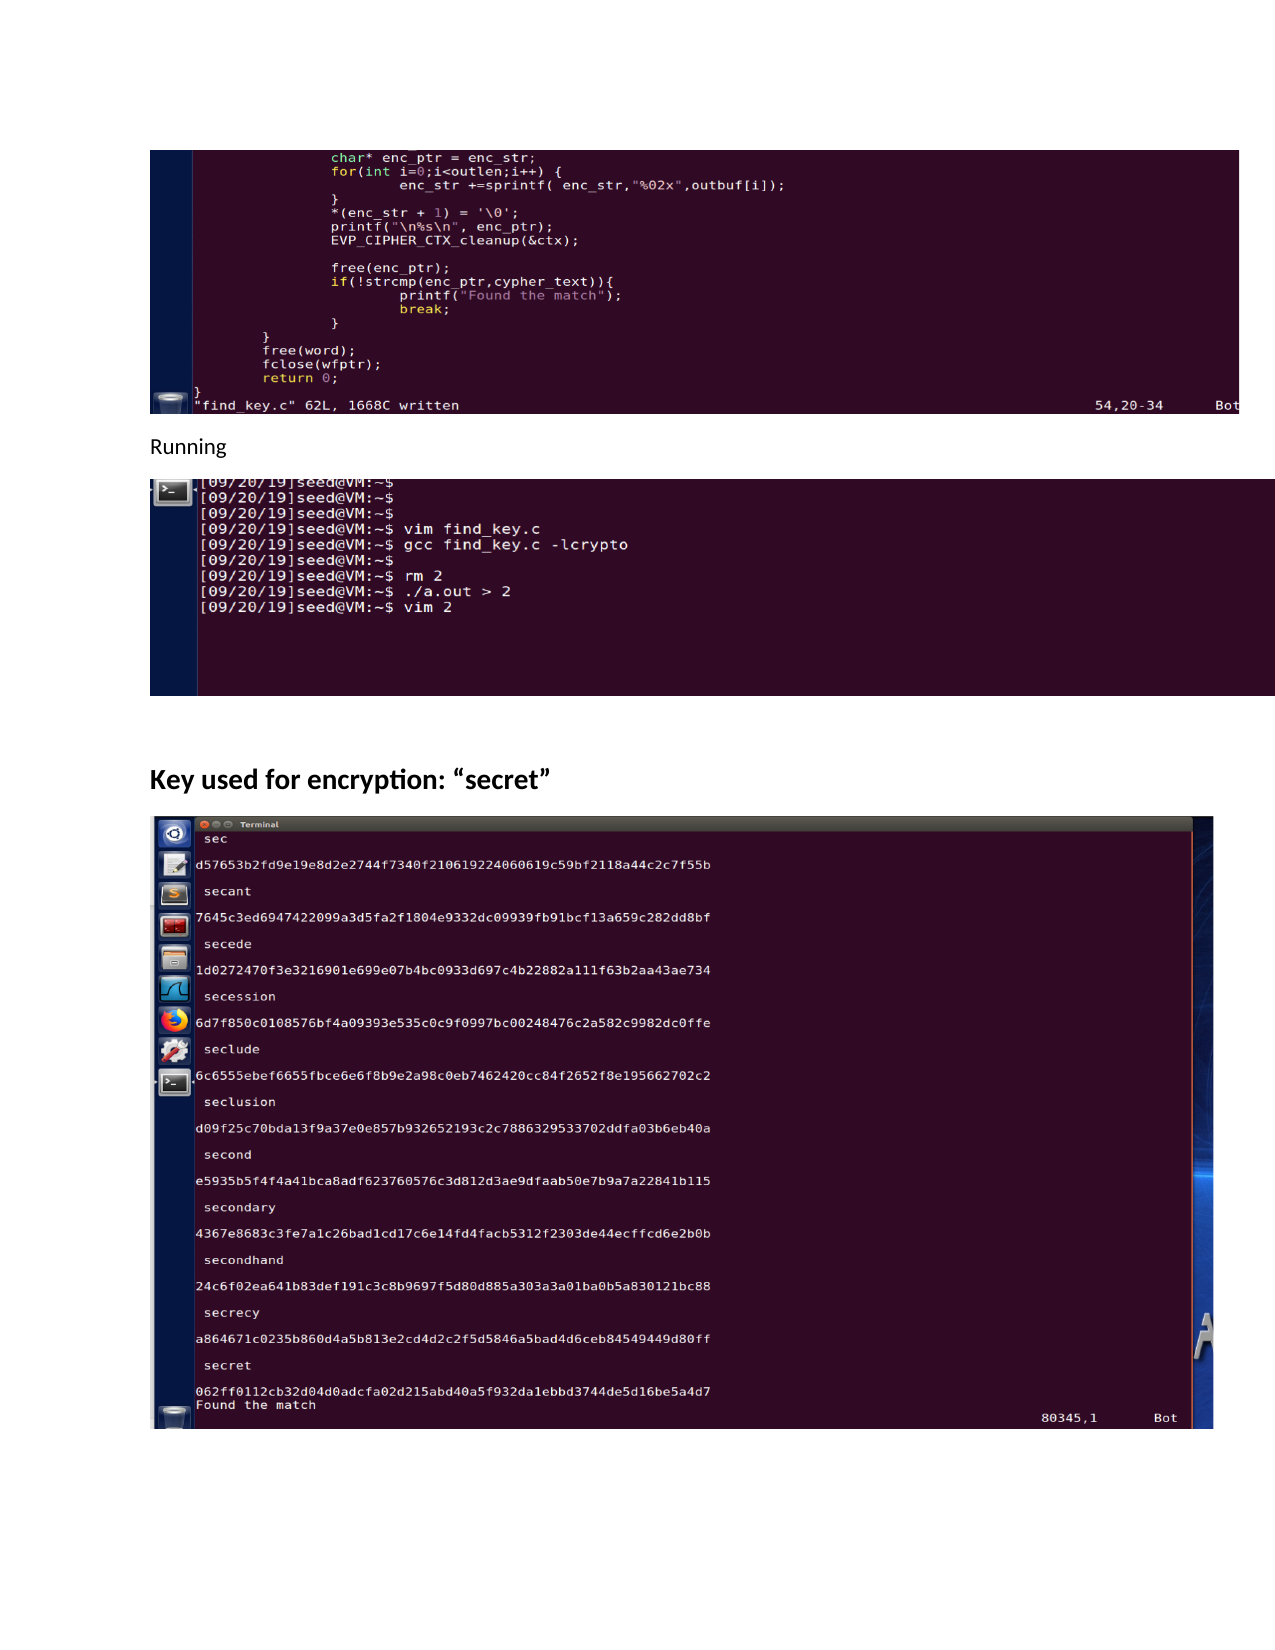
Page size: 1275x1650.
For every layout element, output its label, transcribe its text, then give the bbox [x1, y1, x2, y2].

picture [150, 150, 1240, 414]
picture [150, 479, 1275, 696]
text Key used for encryption: “secret” [150, 761, 1125, 797]
picture [150, 816, 1214, 1429]
text Running [150, 432, 1125, 460]
